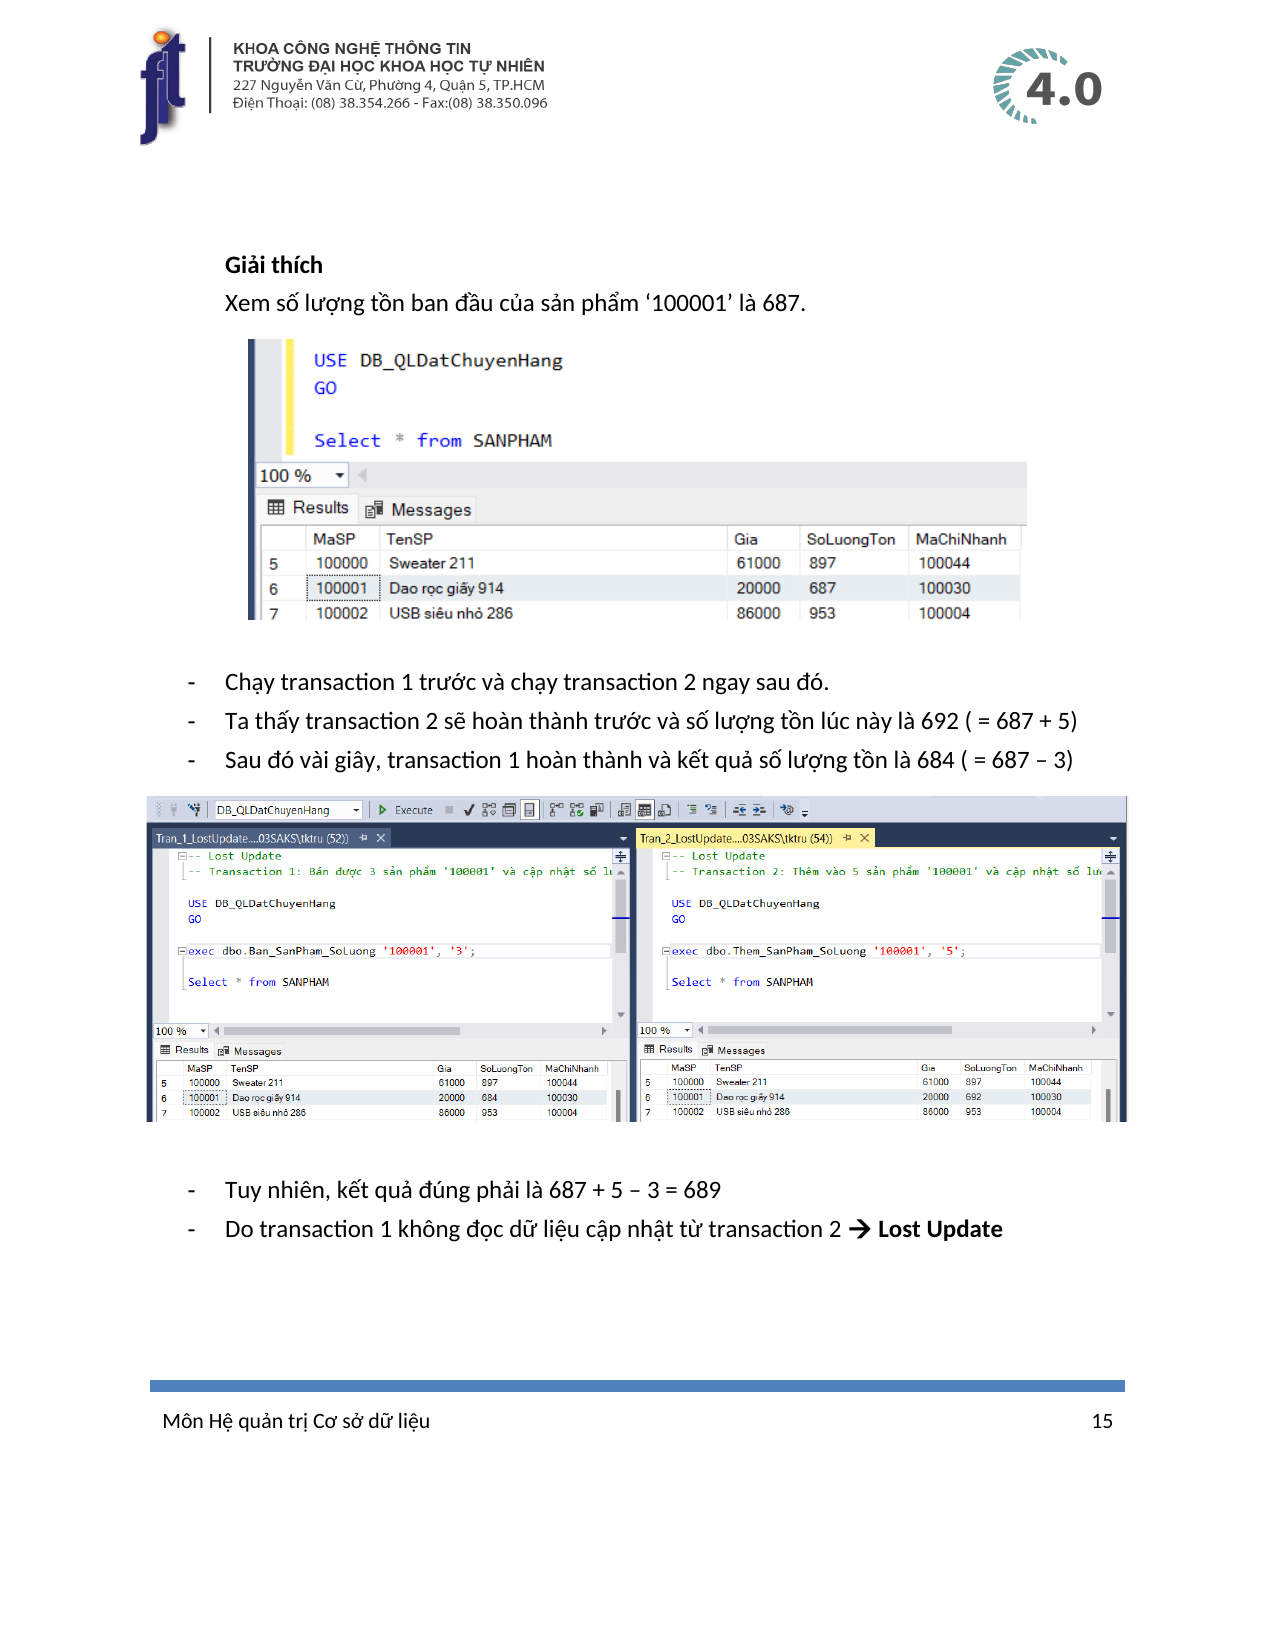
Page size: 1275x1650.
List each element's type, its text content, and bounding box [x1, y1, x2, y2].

picture [985, 41, 1108, 127]
list Do transaction 1 không đọc dữ liệu cập nhật từ transaction 2 Lost Update [187, 1211, 1125, 1245]
list Ta thấy transaction 2 sẽ hoàn thành trước và số lượng tồn lúc này là 692 ( = 687 + 5) [187, 702, 1125, 737]
picture [146, 796, 1129, 1122]
list Sau đó vài giây, transaction 1 hoàn thành và kết quả số lượng tồn là 684 ( = 687 – 3) [187, 742, 1125, 776]
picture [117, 21, 580, 167]
picture [248, 339, 1027, 620]
text Giải thích [225, 249, 1125, 279]
list Tuy nhiên, kết quả đúng phải là 687 + 5 – 3 = 689 [187, 1172, 1125, 1206]
list Chạy transaction 1 trước và chạy transaction 2 ngay sau đó. [187, 663, 1125, 697]
text Xem số lượng tồn ban đầu của sản phẩm ‘100001’ là 687. [225, 287, 1125, 317]
